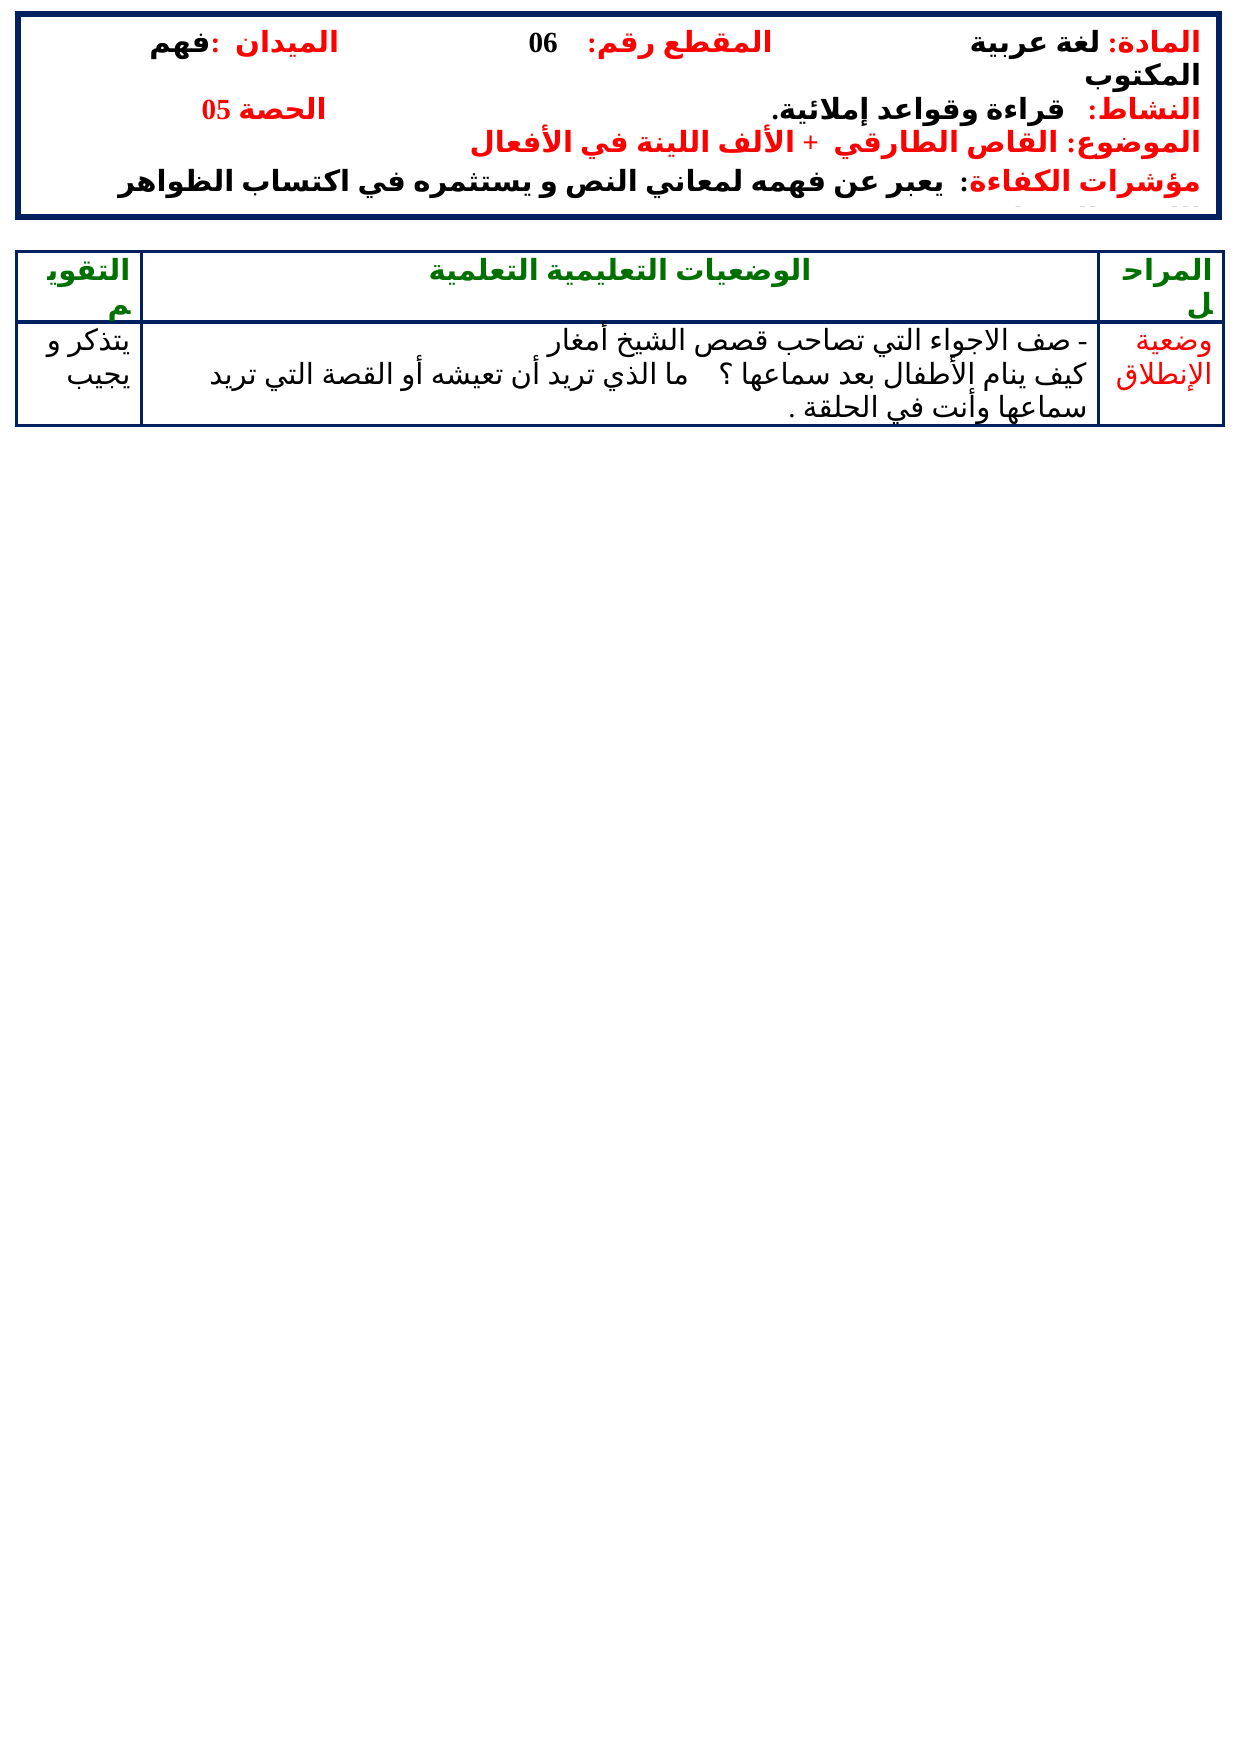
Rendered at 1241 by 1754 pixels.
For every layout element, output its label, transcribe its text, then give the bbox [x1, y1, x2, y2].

table_cell - صف الاجواء التي تصاحب قصص الشيخ أمغار كيف ينام الأطفال بعد سماعها ؟ ما الذي تريد أن تعيشه أو القصة التي تريد سماعها وأنت في الحلقة . [143, 324, 1097, 424]
table_header الوضعيات التعليمية التعلمية [143, 253, 1097, 320]
table_header التقويم [18, 253, 140, 320]
table_cell يتذكر و يجيب [18, 324, 140, 424]
table_cell وضعية الإنطلاق [1100, 324, 1222, 424]
table_header المراحل [1100, 253, 1222, 320]
